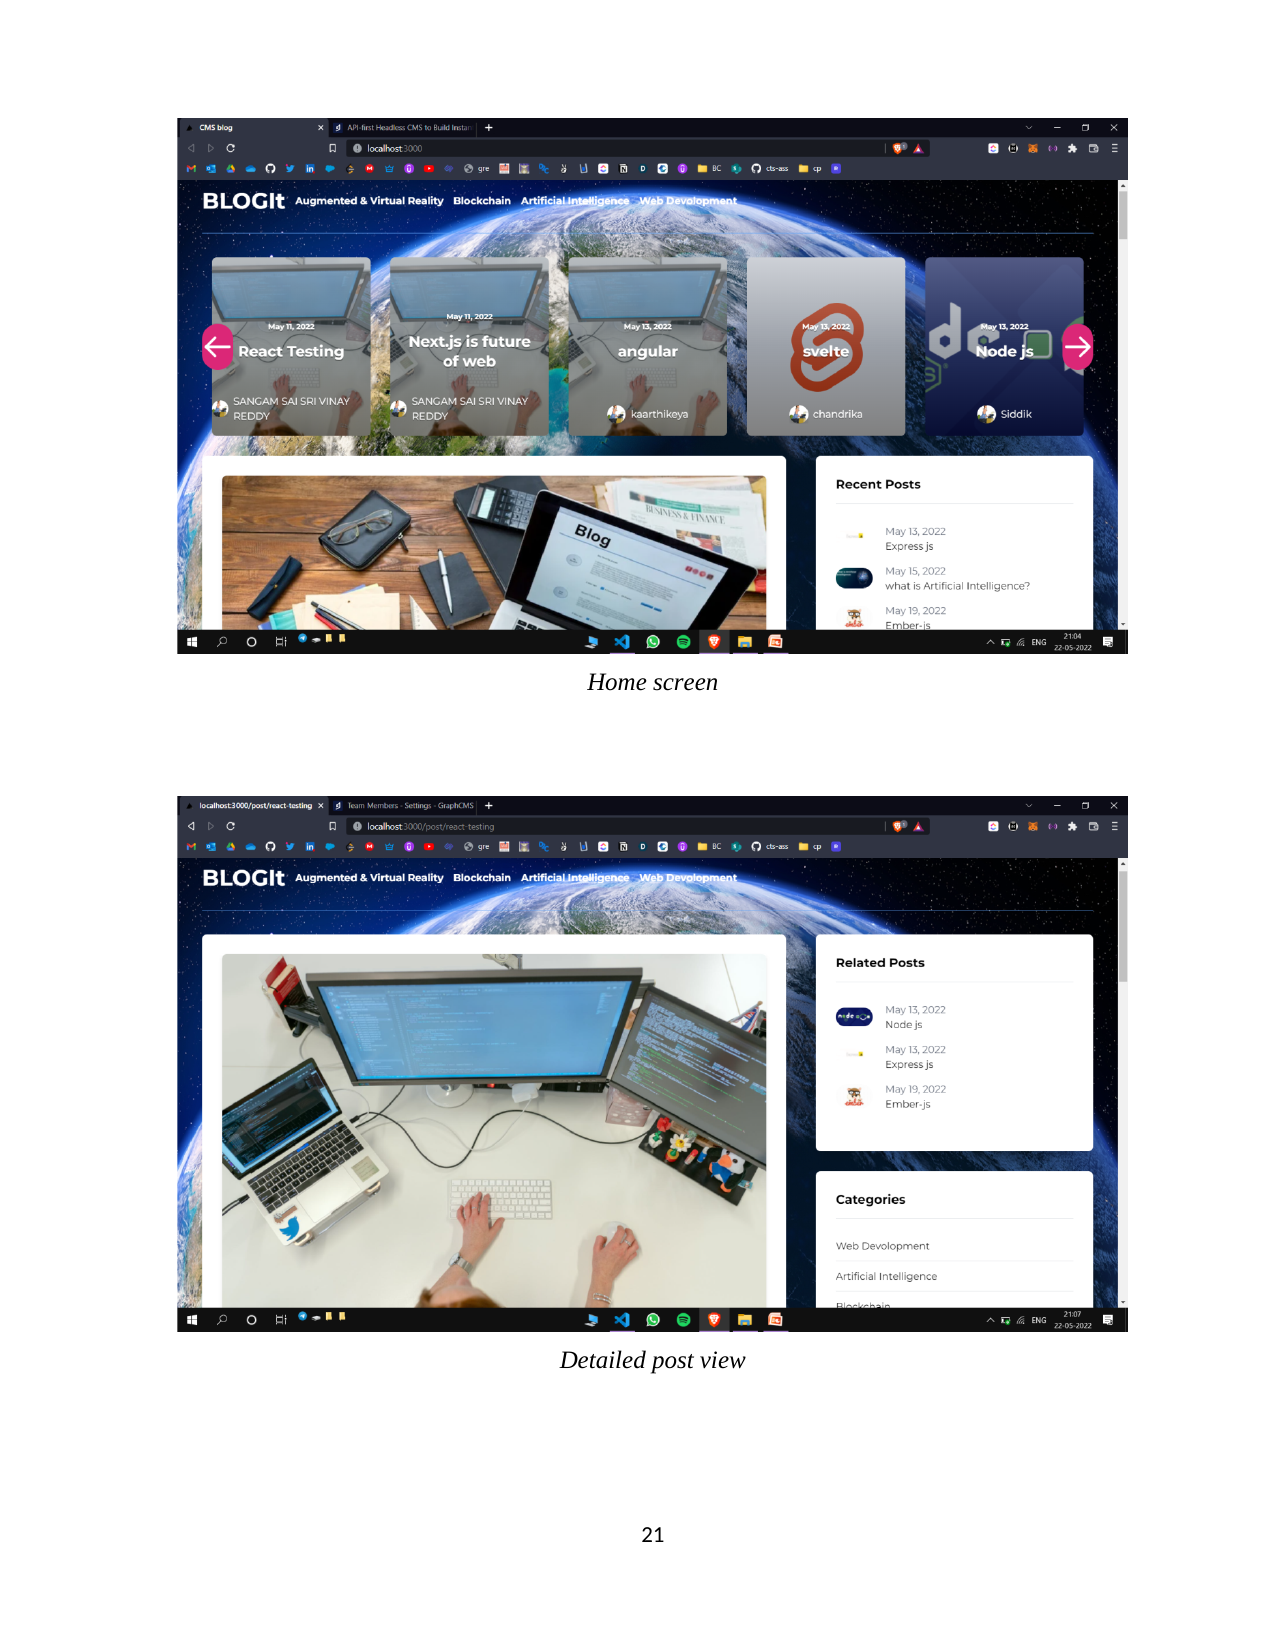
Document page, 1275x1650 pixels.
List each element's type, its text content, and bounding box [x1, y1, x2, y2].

text Detailed post view [177, 1346, 1128, 1374]
picture [177, 118, 1128, 654]
text Home screen [177, 667, 1128, 696]
picture [177, 796, 1128, 1332]
